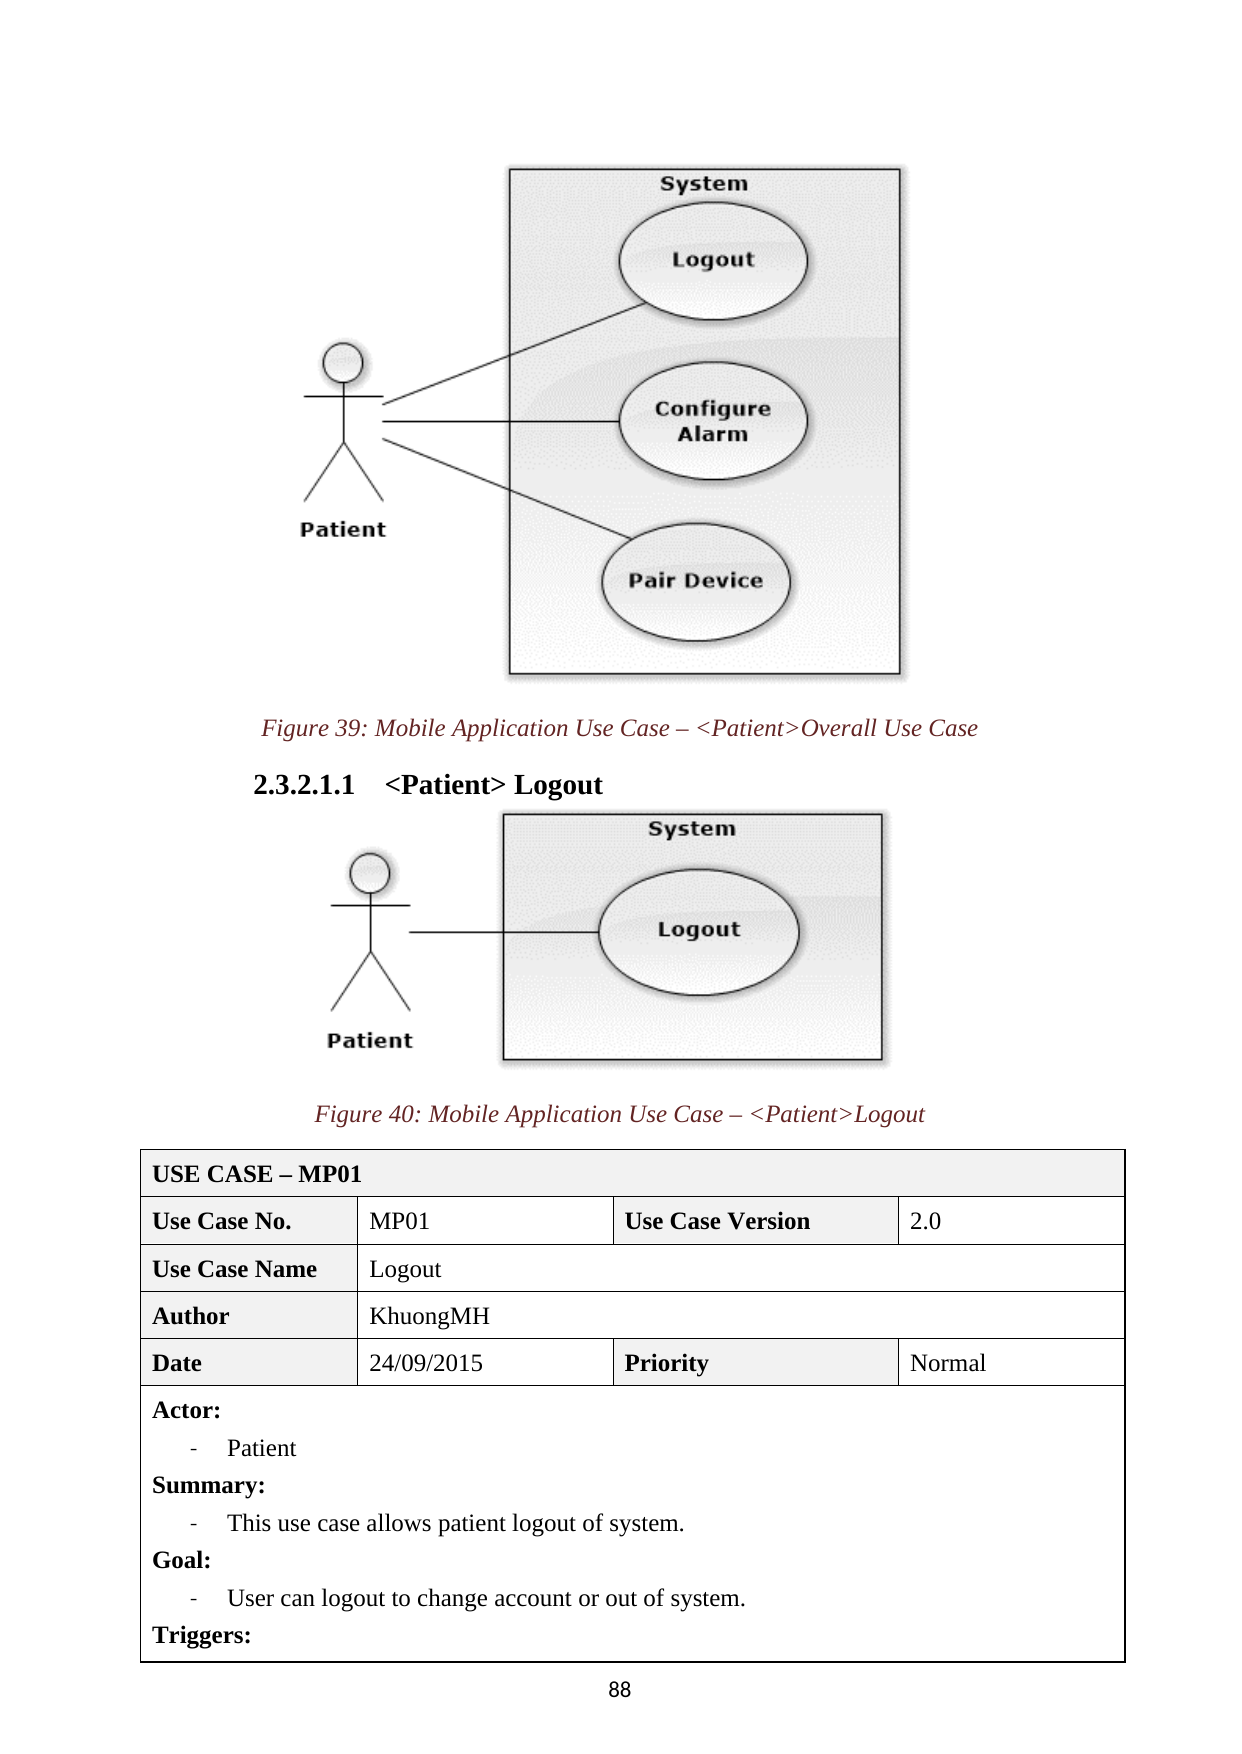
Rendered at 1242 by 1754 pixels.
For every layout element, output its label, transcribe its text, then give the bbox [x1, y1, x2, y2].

table_cell Use Case Name [141, 1245, 357, 1291]
table_cell KhuongMH [358, 1292, 1124, 1338]
table_cell 24/09/2015 [358, 1339, 613, 1385]
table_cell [141, 1386, 1124, 1661]
table_cell Use Case No. [141, 1197, 357, 1243]
picture [317, 807, 922, 1100]
subtitle <Patient> Logout [253, 767, 1146, 801]
table_cell Priority [614, 1339, 898, 1385]
table_cell Use Case Version [614, 1197, 898, 1243]
table_cell Date [141, 1339, 357, 1385]
table_cell Normal [899, 1339, 1124, 1385]
table_cell MP01 [358, 1197, 613, 1243]
text Figure 39: Mobile Application Use Case – <Patient>Overall Use Case [94, 713, 1146, 742]
table_cell Author [141, 1292, 357, 1338]
table_cell Logout [358, 1245, 1124, 1291]
table_header USE CASE – MP01 [141, 1150, 1124, 1196]
picture [290, 162, 940, 714]
text Figure 40: Mobile Application Use Case – <Patient>Logout [94, 1099, 1146, 1128]
table_cell 2.0 [899, 1197, 1124, 1243]
